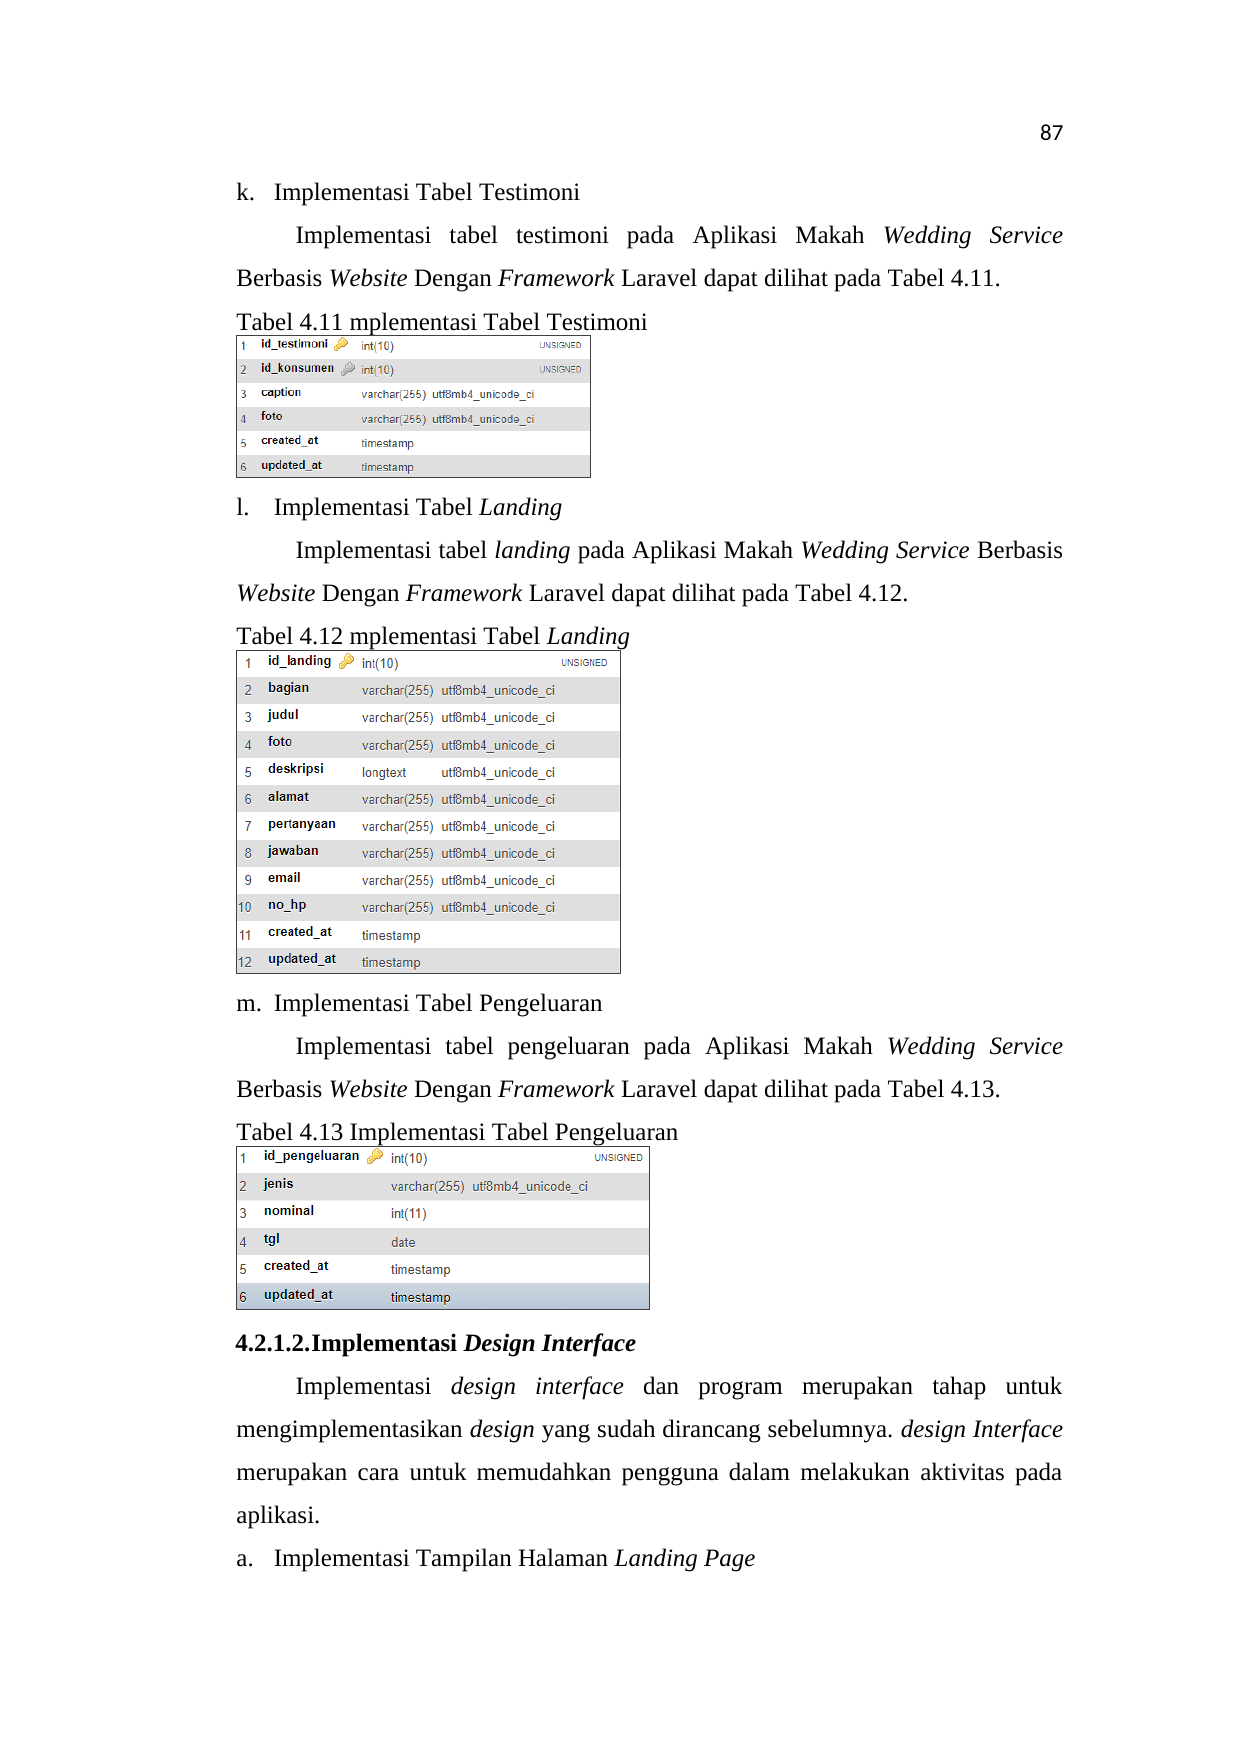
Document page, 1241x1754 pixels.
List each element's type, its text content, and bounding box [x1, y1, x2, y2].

list Implementasi Tabel Pengeluaran [236, 988, 1063, 1016]
text Tabel 4.11 mplementasi Tabel Testimoni [236, 307, 1063, 335]
list Implementasi tabel landing pada Aplikasi Makah Wedding Service Berbasis Website Dengan Framework Laravel dapat dilihat pada Tabel 4.12. [236, 535, 1063, 607]
picture [237, 336, 590, 477]
list Implementasi design interface dan program merupakan tahap untuk mengimplementasikan design yang sudah dirancang sebelumnya. design Interface merupakan cara untuk memudahkan pengguna dalam melakukan aktivitas pada aplikasi. [236, 1371, 1063, 1529]
subtitle Implementasi Design Interface [310, 1328, 1063, 1356]
picture [237, 651, 620, 973]
list Implementasi Tabel Landing [236, 492, 1063, 520]
picture [237, 1147, 649, 1309]
list Implementasi tabel testimoni pada Aplikasi Makah Wedding Service Berbasis Website Dengan Framework Laravel dapat dilihat pada Tabel 4.11. [236, 220, 1063, 292]
text Tabel 4.13 Implementasi Tabel Pengeluaran [236, 1117, 1063, 1146]
text Tabel 4.12 mplementasi Tabel Landing [236, 621, 1063, 650]
list Implementasi Tabel Testimoni [236, 177, 1063, 206]
list Implementasi Tampilan Halaman Landing Page [236, 1543, 1063, 1572]
list Implementasi tabel pengeluaran pada Aplikasi Makah Wedding Service Berbasis Website Dengan Framework Laravel dapat dilihat pada Tabel 4.13. [236, 1031, 1063, 1103]
